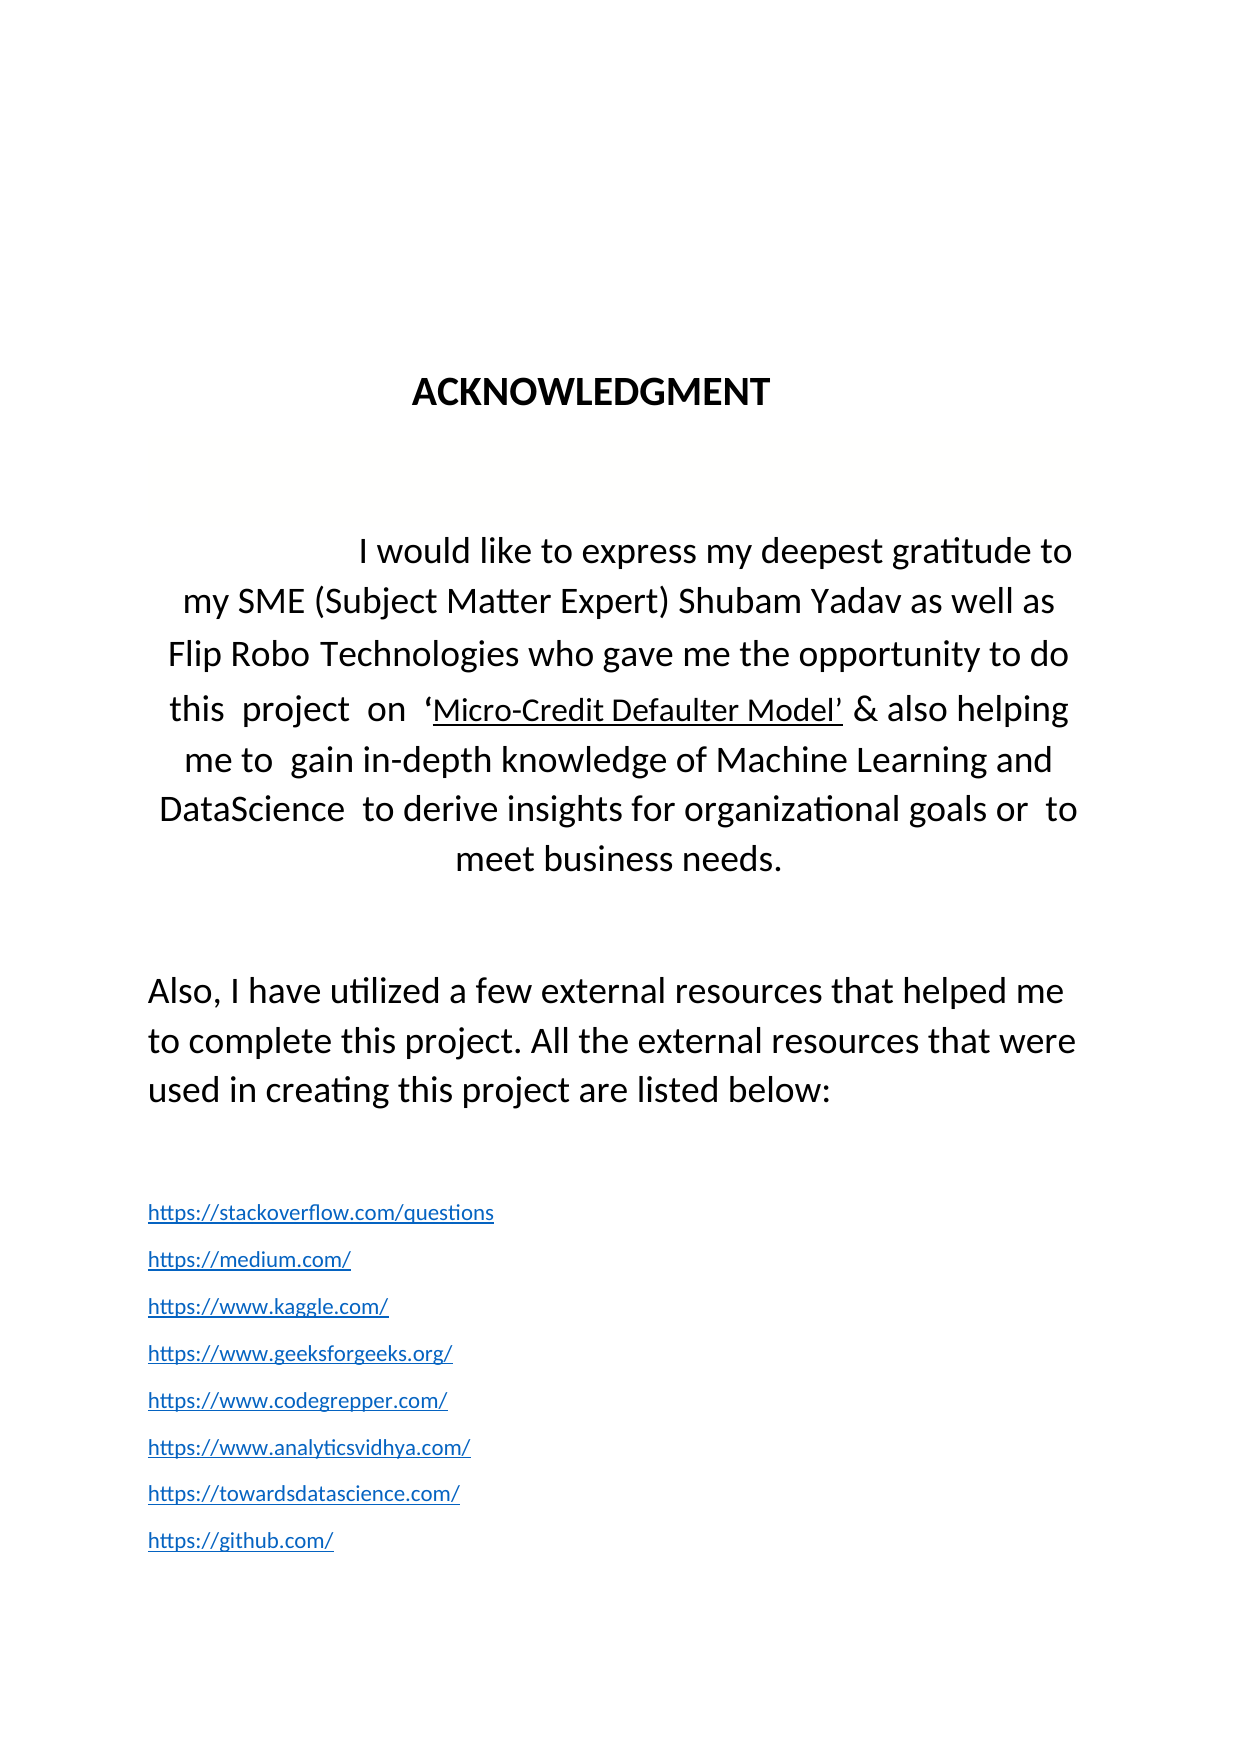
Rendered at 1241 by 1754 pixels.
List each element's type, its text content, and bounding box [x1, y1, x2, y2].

text https://github.com/ [148, 1526, 1090, 1554]
text https://www.codegrepper.com/ [148, 1386, 1090, 1414]
text ACKNOWLEDGMENT [148, 365, 1090, 416]
text https://www.kaggle.com/ [148, 1292, 1090, 1320]
text Also, I have utilized a few external resources that helped me to complete this project. All the external resources that were used in creating this project are listed below: [148, 967, 1090, 1112]
text https://www.analyticsvidhya.com/ [148, 1433, 1090, 1461]
text I would like to express my deepest gratitude to my SME (Subject Matter Expert) Shubam Yadav as well as Flip Robo Technologies who gave me the opportunity to do this project on ‘Micro-Credit Defaulter Model’ & also helping me to gain in-depth knowledge of Machine Learning and DataScience to derive insights for organizational goals or to meet business needs. [148, 527, 1090, 881]
text https://medium.com/ [148, 1245, 1090, 1273]
text https://www.geeksforgeeks.org/ [148, 1339, 1090, 1367]
text https://towardsdatascience.com/ [148, 1479, 1090, 1508]
text https://stackoverflow.com/questions [148, 1198, 1090, 1226]
